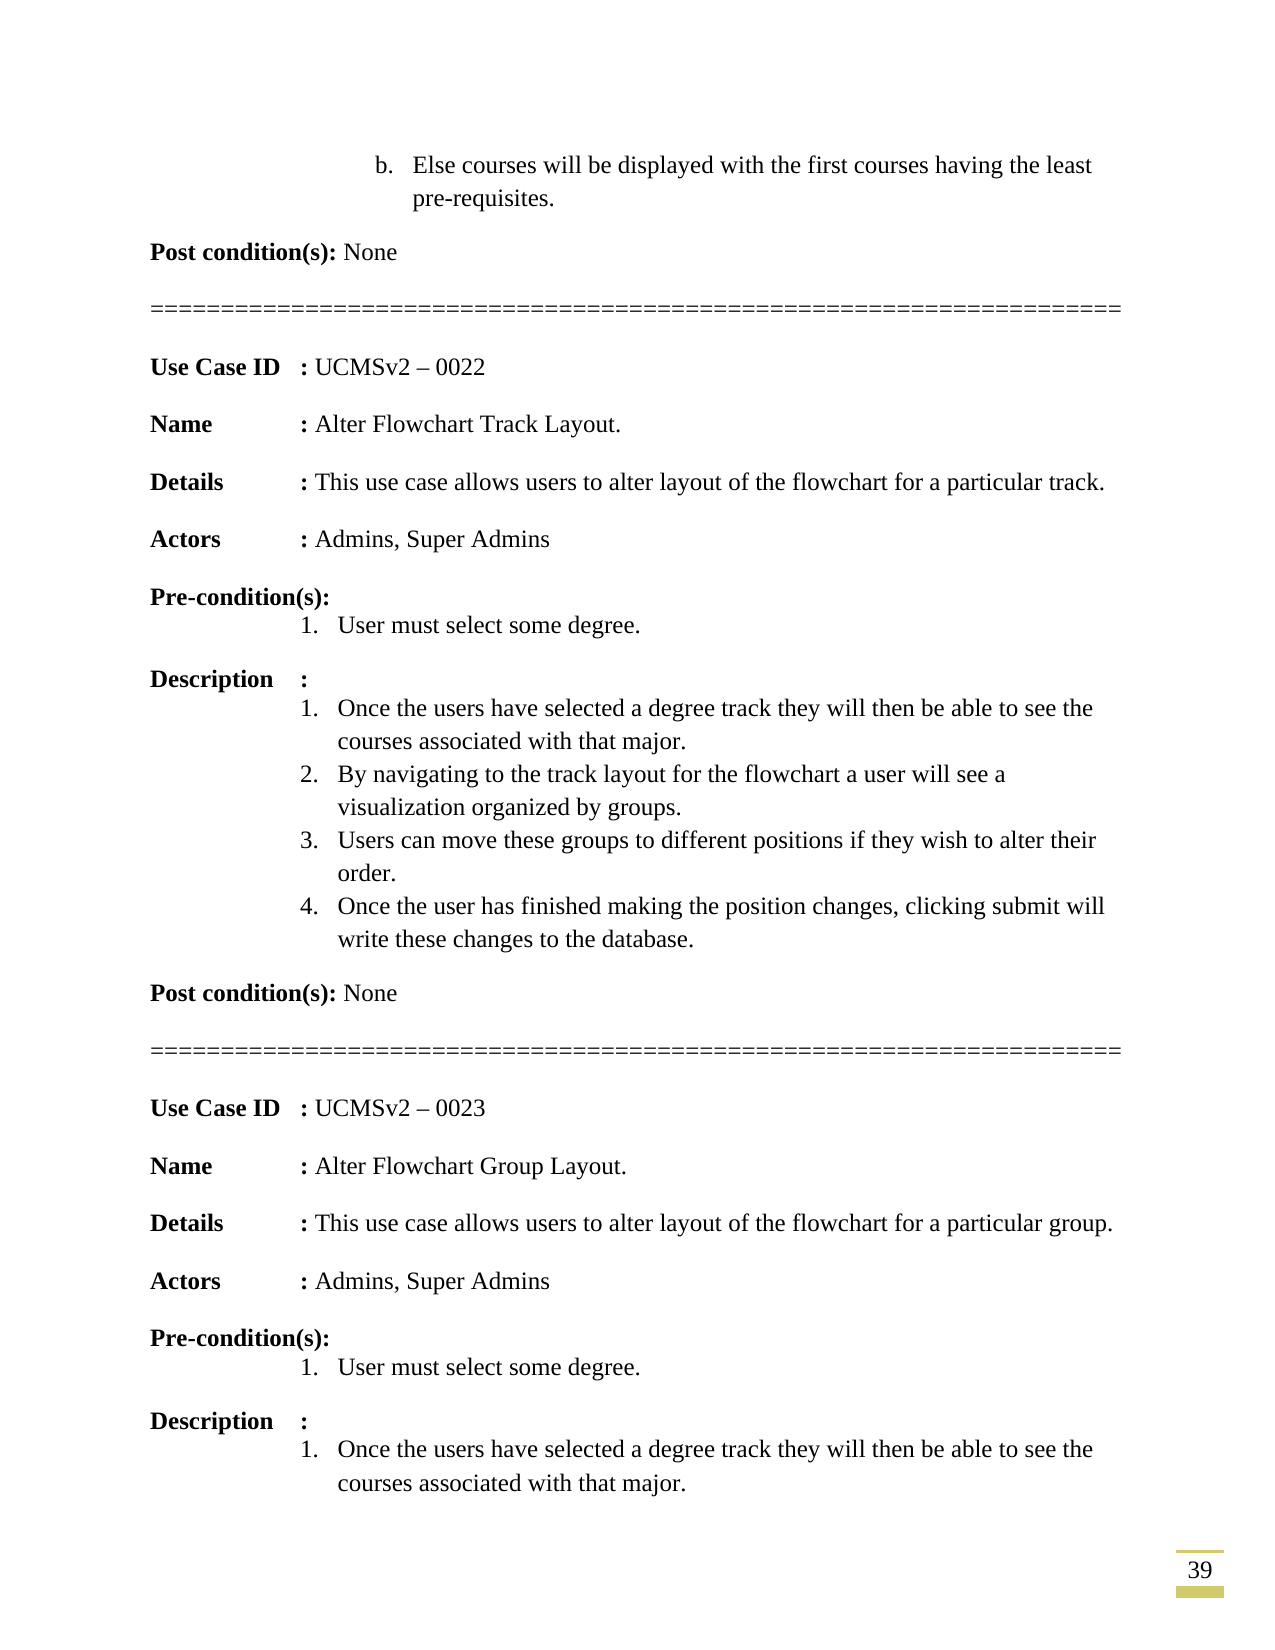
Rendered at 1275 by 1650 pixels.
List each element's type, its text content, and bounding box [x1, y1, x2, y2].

text Name : Alter Flowchart Track Layout. [150, 409, 1125, 438]
list Else courses will be displayed with the first courses having the least pre-requisites. [375, 150, 1125, 212]
list Once the user has finished making the position changes, clicking submit will write these changes to the database. [300, 891, 1125, 953]
text Pre-condition(s): [150, 582, 1125, 611]
list User must select some degree. [300, 611, 1125, 639]
list User must select some degree. [300, 1352, 1125, 1381]
text Post condition(s): None [150, 237, 1125, 266]
text Description : [150, 664, 1125, 693]
text Details : This use case allows users to alter layout of the flowchart for a particular group. [150, 1208, 1125, 1237]
list By navigating to the track layout for the flowchart a user will see a visualization organized by groups. [300, 759, 1125, 821]
text ===================================================================== [150, 294, 1125, 323]
list Once the users have selected a degree track they will then be able to see the courses associated with that major. [300, 693, 1125, 755]
text Details : This use case allows users to alter layout of the flowchart for a particular track. [150, 467, 1125, 496]
text Pre-condition(s): [150, 1323, 1125, 1352]
text ===================================================================== [150, 1036, 1125, 1064]
text Use Case ID : UCMSv2 – 0023 [150, 1093, 1125, 1122]
list Once the users have selected a degree track they will then be able to see the courses associated with that major. [300, 1434, 1125, 1496]
text Name : Alter Flowchart Group Layout. [150, 1151, 1125, 1179]
text Post condition(s): None [150, 978, 1125, 1007]
text Use Case ID : UCMSv2 – 0022 [150, 352, 1125, 381]
text Description : [150, 1406, 1125, 1434]
text Actors : Admins, Super Admins [150, 524, 1125, 553]
list Users can move these groups to different positions if they wish to alter their order. [300, 825, 1125, 887]
text Actors : Admins, Super Admins [150, 1266, 1125, 1294]
